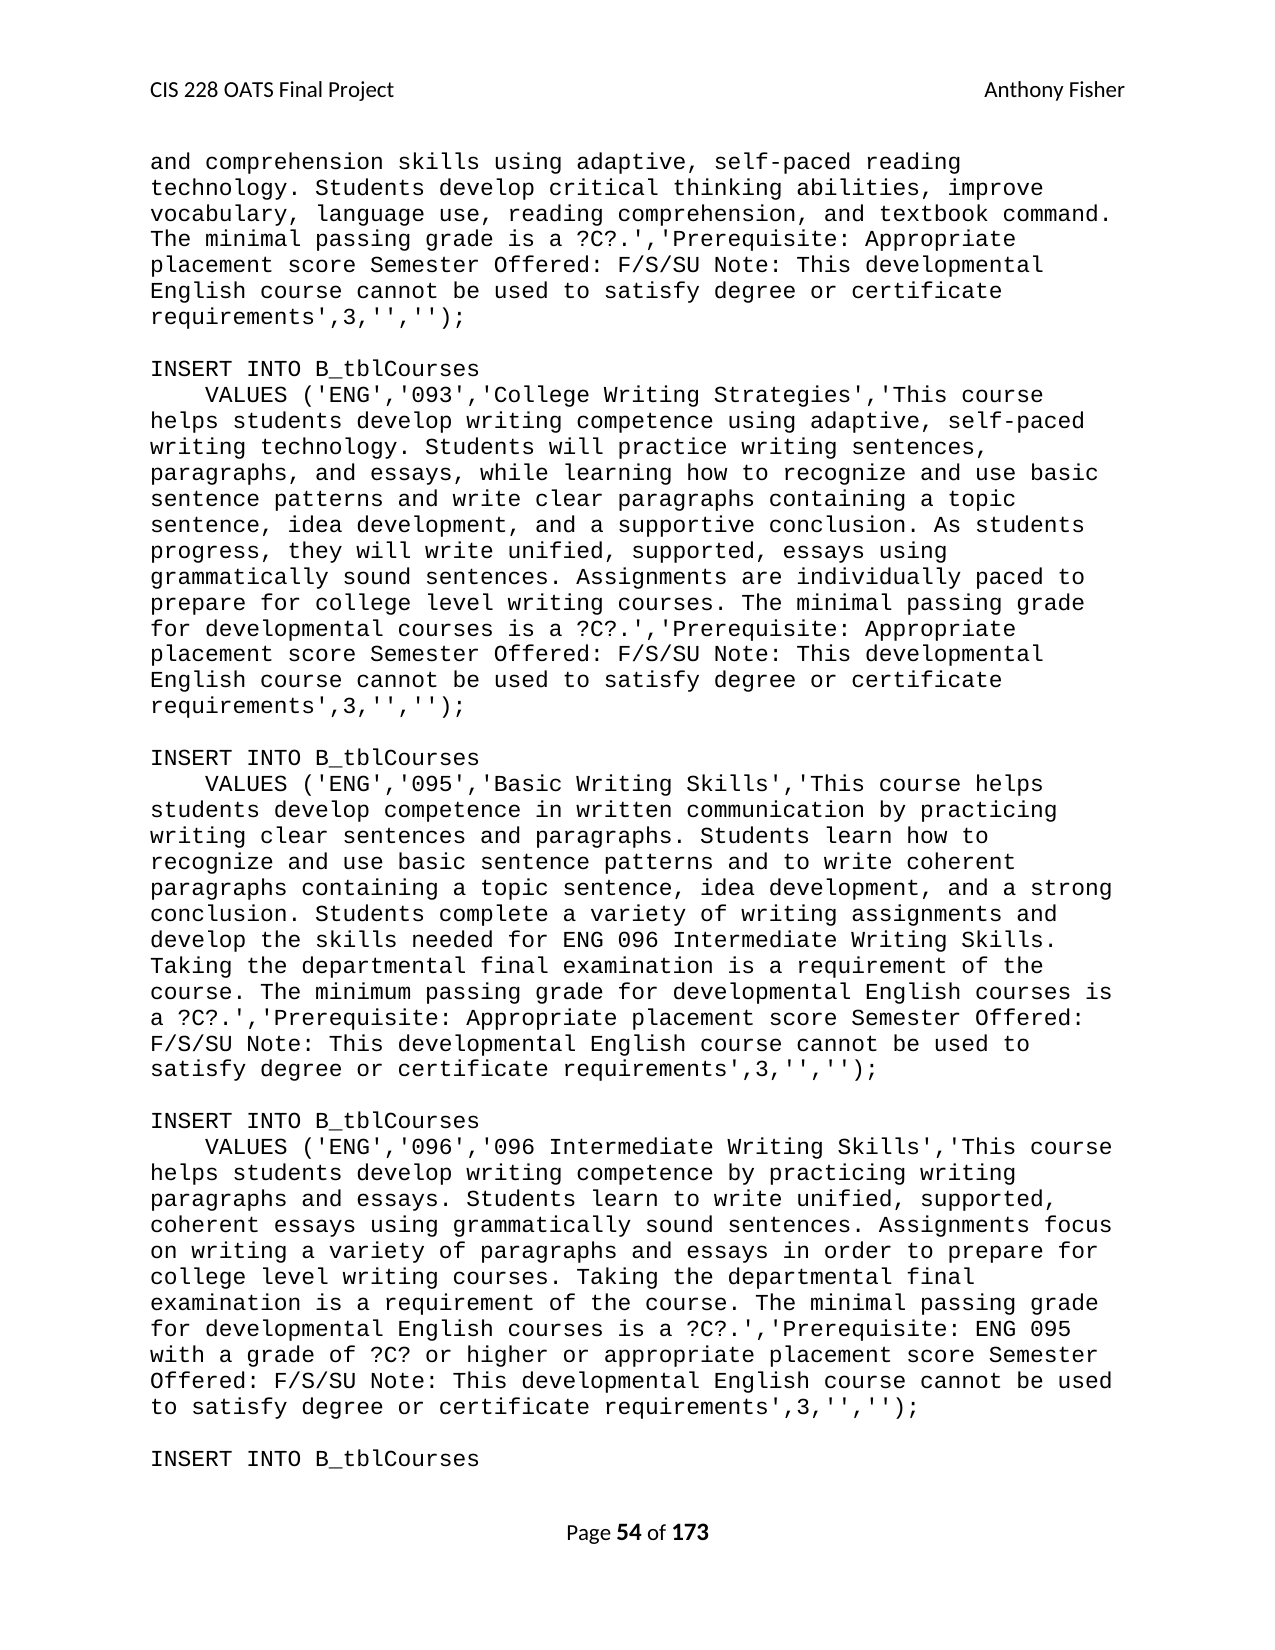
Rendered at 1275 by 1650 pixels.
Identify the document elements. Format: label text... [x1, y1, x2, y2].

text VALUES ('ENG','095','Basic Writing Skills','This course helps students develop competence in written communication by practicing writing clear sentences and paragraphs. Students learn how to recognize and use basic sentence patterns and to write coherent paragraphs containing a topic sentence, idea development, and a strong conclusion. Students complete a variety of writing assignments and develop the skills needed for ENG 096 Intermediate Writing Skills. Taking the departmental final examination is a requirement of the course. The minimum passing grade for developmental English courses is a ?C?.','Prerequisite: Appropriate placement score Semester Offered: F/S/SU Note: This developmental English course cannot be used to satisfy degree or certificate requirements',3,'',''); [150, 772, 1125, 1084]
text VALUES ('ENG','093','College Writing Strategies','This course helps students develop writing competence using adaptive, self-paced writing technology. Students will practice writing sentences, paragraphs, and essays, while learning how to recognize and use basic sentence patterns and write clear paragraphs containing a topic sentence, idea development, and a supportive conclusion. As students progress, they will write unified, supported, essays using grammatically sound sentences. Assignments are individually paced to prepare for college level writing courses. The minimal passing grade for developmental courses is a ?C?.','Prerequisite: Appropriate placement score Semester Offered: F/S/SU Note: This developmental English course cannot be used to satisfy degree or certificate requirements',3,'',''); [150, 383, 1125, 721]
text INSERT INTO B_tblCourses [150, 747, 1125, 772]
text INSERT INTO B_tblCourses [150, 357, 1125, 383]
text INSERT INTO B_tblCourses [150, 1110, 1125, 1136]
text INSERT INTO B_tblCourses [150, 1447, 1125, 1473]
text VALUES ('ENG','096','096 Intermediate Writing Skills','This course helps students develop writing competence by practicing writing paragraphs and essays. Students learn to write unified, supported, coherent essays using grammatically sound sentences. Assignments focus on writing a variety of paragraphs and essays in order to prepare for college level writing courses. Taking the departmental final examination is a requirement of the course. The minimal passing grade for developmental English courses is a ?C?.','Prerequisite: ENG 095 with a grade of ?C? or higher or appropriate placement score Semester Offered: F/S/SU Note: This developmental English course cannot be used to satisfy degree or certificate requirements',3,'',''); [150, 1136, 1125, 1421]
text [150, 150, 1125, 332]
